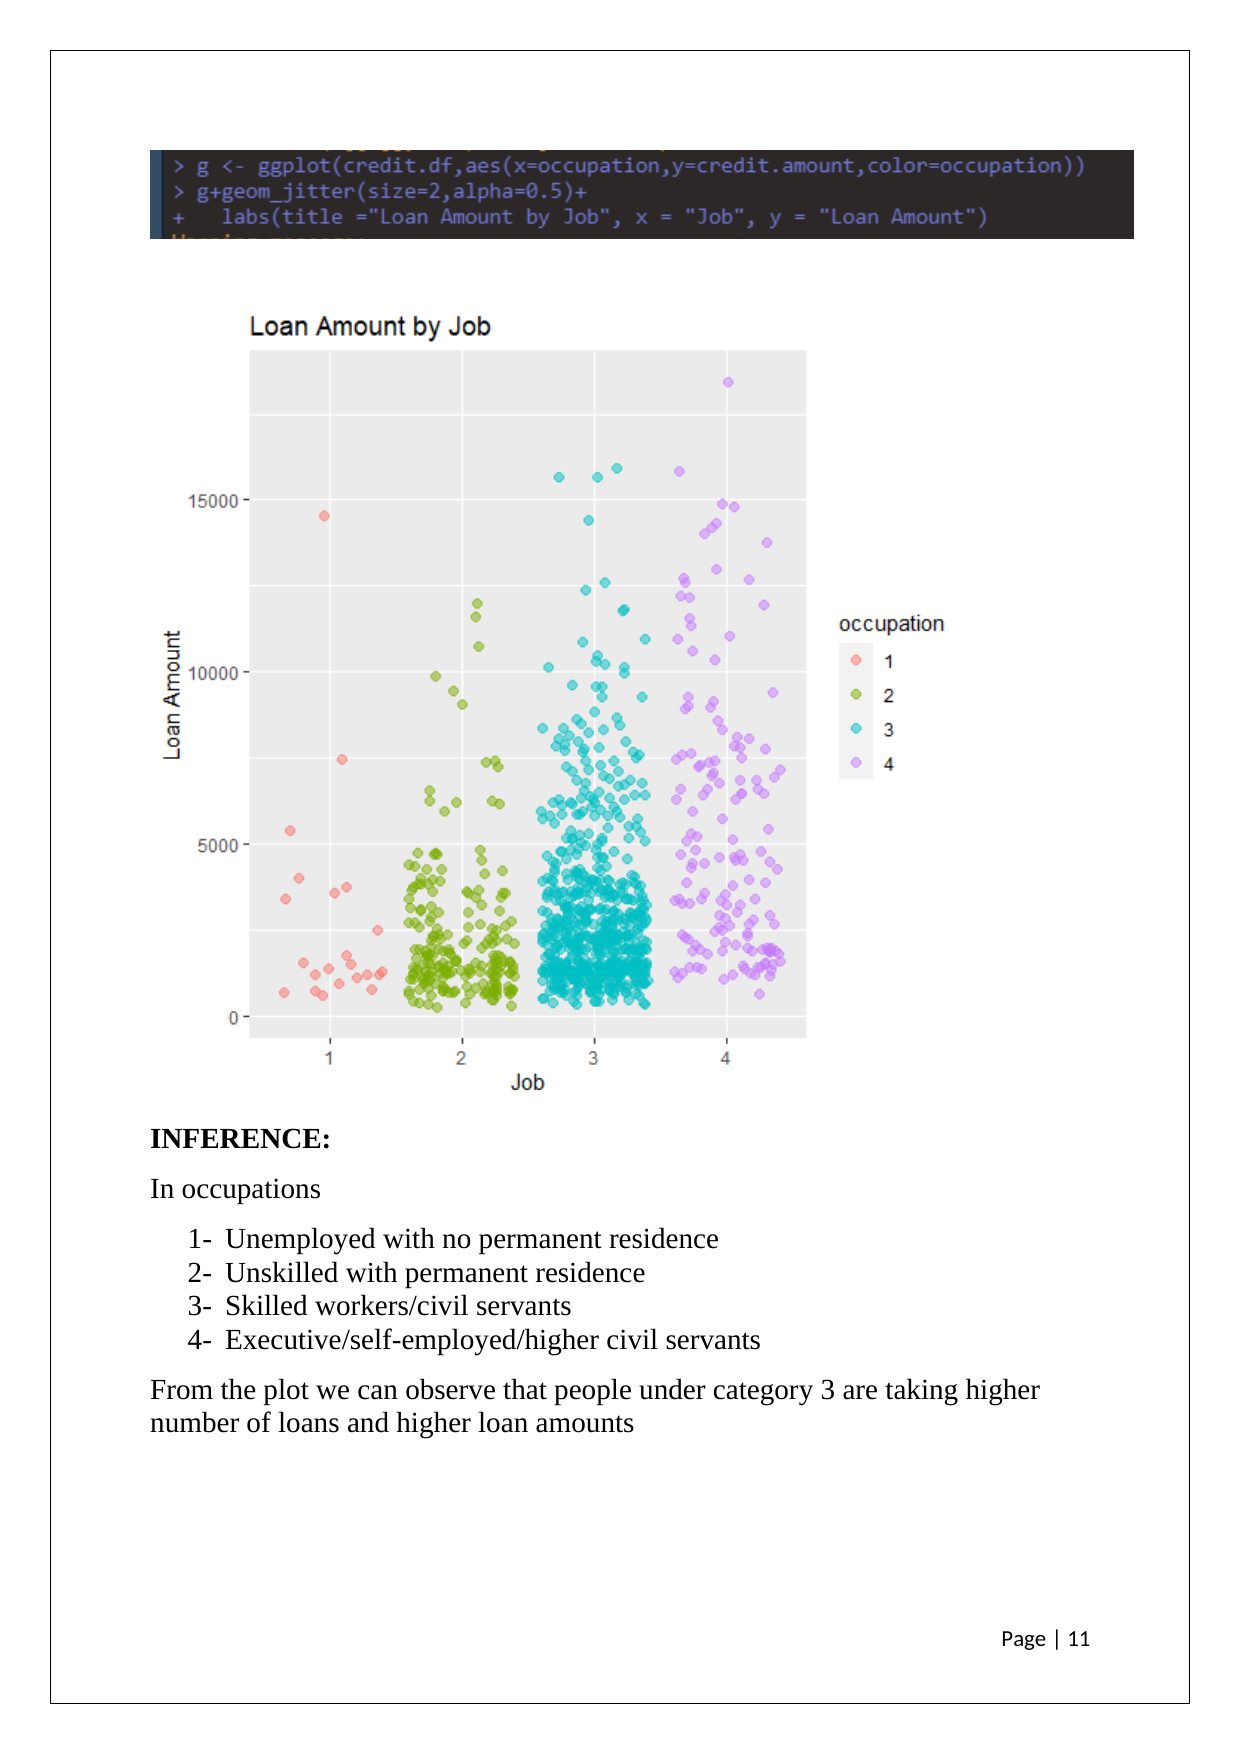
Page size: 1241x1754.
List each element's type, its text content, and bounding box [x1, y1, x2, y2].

text In occupations [150, 1171, 1090, 1205]
picture [150, 150, 1134, 239]
list Unskilled with permanent residence [187, 1255, 1090, 1288]
text INFERENCE: [150, 1121, 1090, 1155]
list Unemployed with no permanent residence [187, 1221, 1090, 1255]
list Executive/self-employed/higher civil servants [187, 1322, 1090, 1355]
picture [150, 303, 967, 1105]
list Skilled workers/civil servants [187, 1288, 1090, 1322]
text From the plot we can observe that people under category 3 are taking higher number of loans and higher loan amounts [150, 1372, 1090, 1439]
